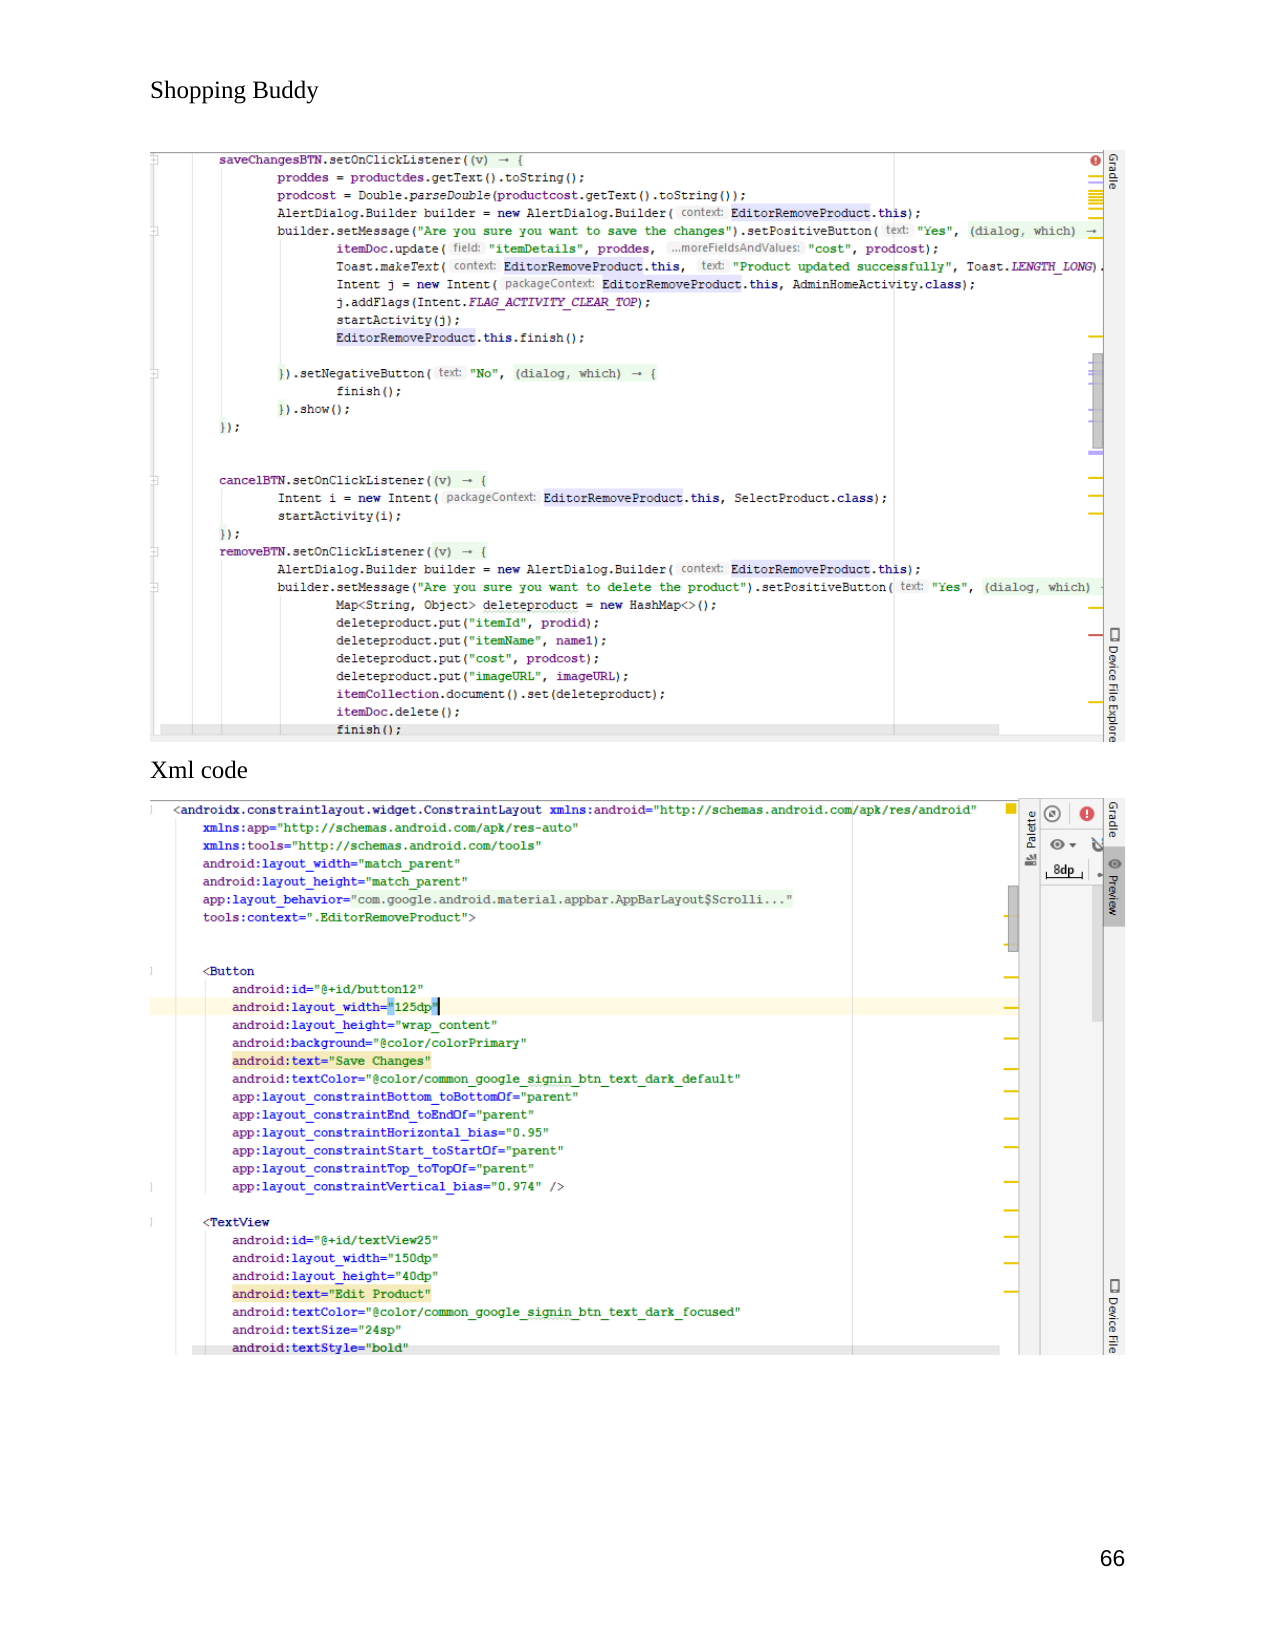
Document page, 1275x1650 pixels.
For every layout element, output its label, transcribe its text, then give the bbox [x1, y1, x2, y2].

picture [150, 150, 1125, 742]
text Xml code [150, 755, 1125, 784]
picture [150, 798, 1125, 1355]
